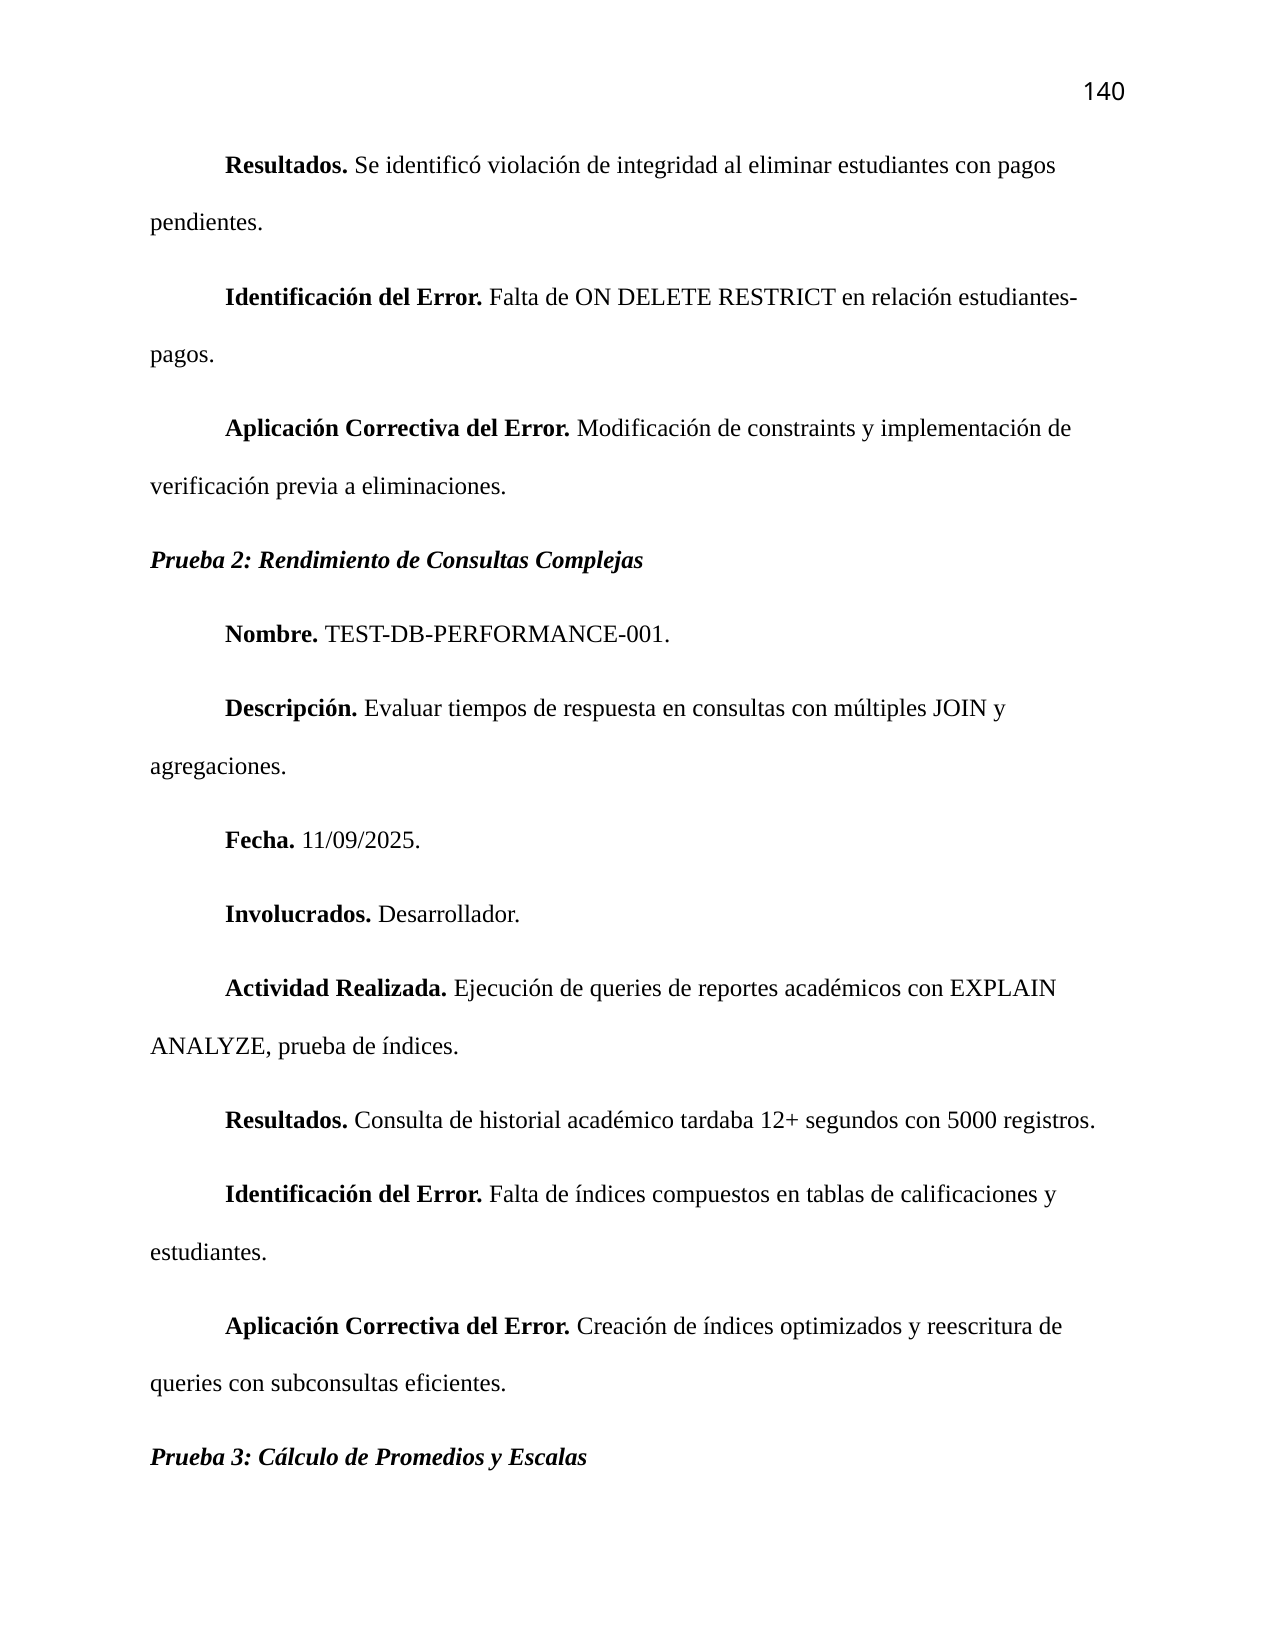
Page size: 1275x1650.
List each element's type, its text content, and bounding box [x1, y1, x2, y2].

text Actividad Realizada. Ejecución de queries de reportes académicos con EXPLAIN ANALYZE, prueba de índices. [150, 973, 1125, 1059]
subtitle Prueba 2: Rendimiento de Consultas Complejas [150, 545, 1125, 574]
text Resultados. Se identificó violación de integridad al eliminar estudiantes con pagos pendientes. [150, 150, 1125, 236]
text Descripción. Evaluar tiempos de respuesta en consultas con múltiples JOIN y agregaciones. [150, 693, 1125, 779]
text Involucrados. Desarrollador. [150, 899, 1125, 928]
text Identificación del Error. Falta de ON DELETE RESTRICT en relación estudiantes-pagos. [150, 282, 1125, 368]
text Fecha. 11/09/2025. [150, 825, 1125, 854]
text Aplicación Correctiva del Error. Modificación de constraints y implementación de verificación previa a eliminaciones. [150, 413, 1125, 499]
text Resultados. Consulta de historial académico tardaba 12+ segundos con 5000 registros. [150, 1105, 1125, 1134]
text Identificación del Error. Falta de índices compuestos en tablas de calificaciones y estudiantes. [150, 1179, 1125, 1265]
text Nombre. TEST-DB-PERFORMANCE-001. [150, 619, 1125, 648]
text Aplicación Correctiva del Error. Creación de índices optimizados y reescritura de queries con subconsultas eficientes. [150, 1311, 1125, 1397]
subtitle Prueba 3: Cálculo de Promedios y Escalas [150, 1442, 1125, 1471]
